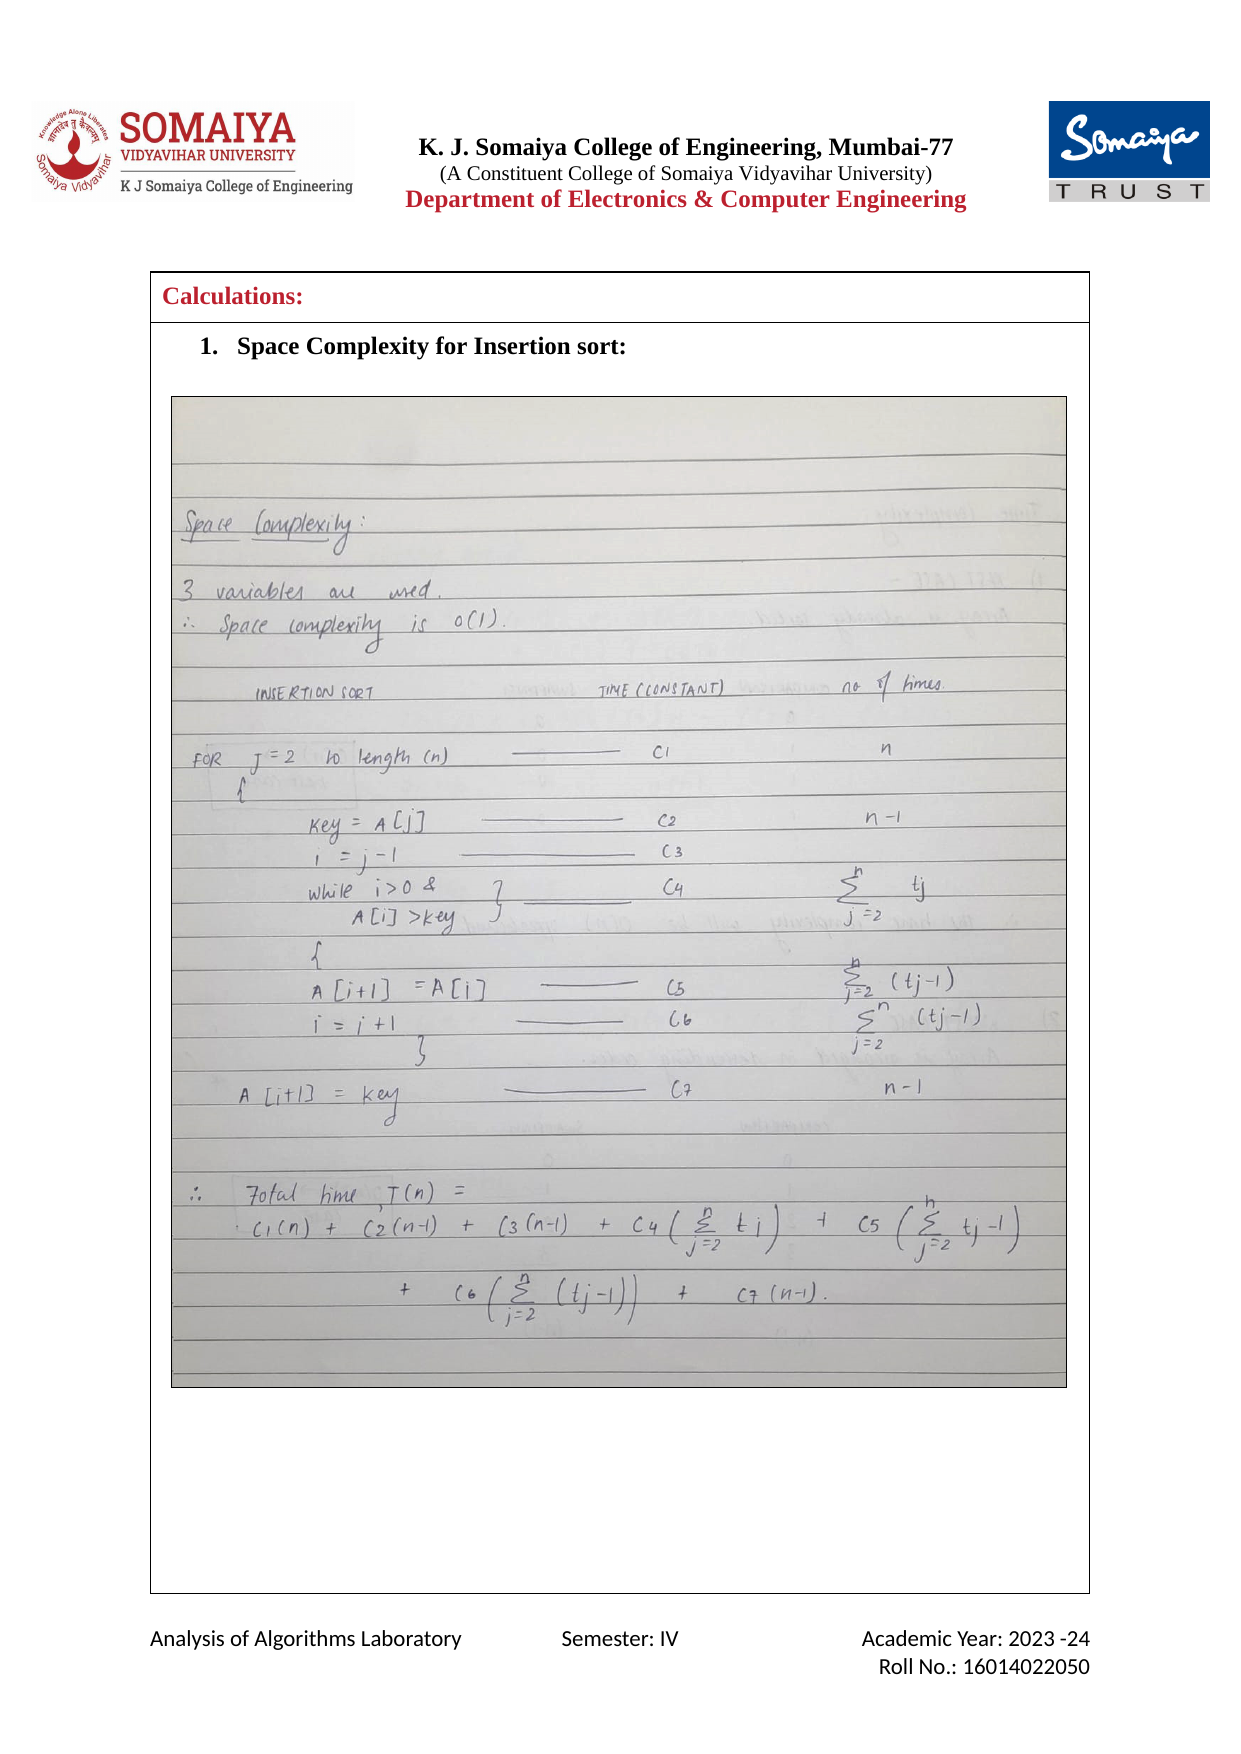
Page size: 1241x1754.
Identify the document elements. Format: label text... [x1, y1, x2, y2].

picture [31, 101, 356, 202]
table_cell Space Complexity for Insertion sort: Time Complexity for Insertion sort: [151, 323, 1089, 1593]
picture [172, 397, 1066, 1387]
picture [1048, 101, 1210, 202]
table_header Calculations: [151, 273, 1089, 322]
